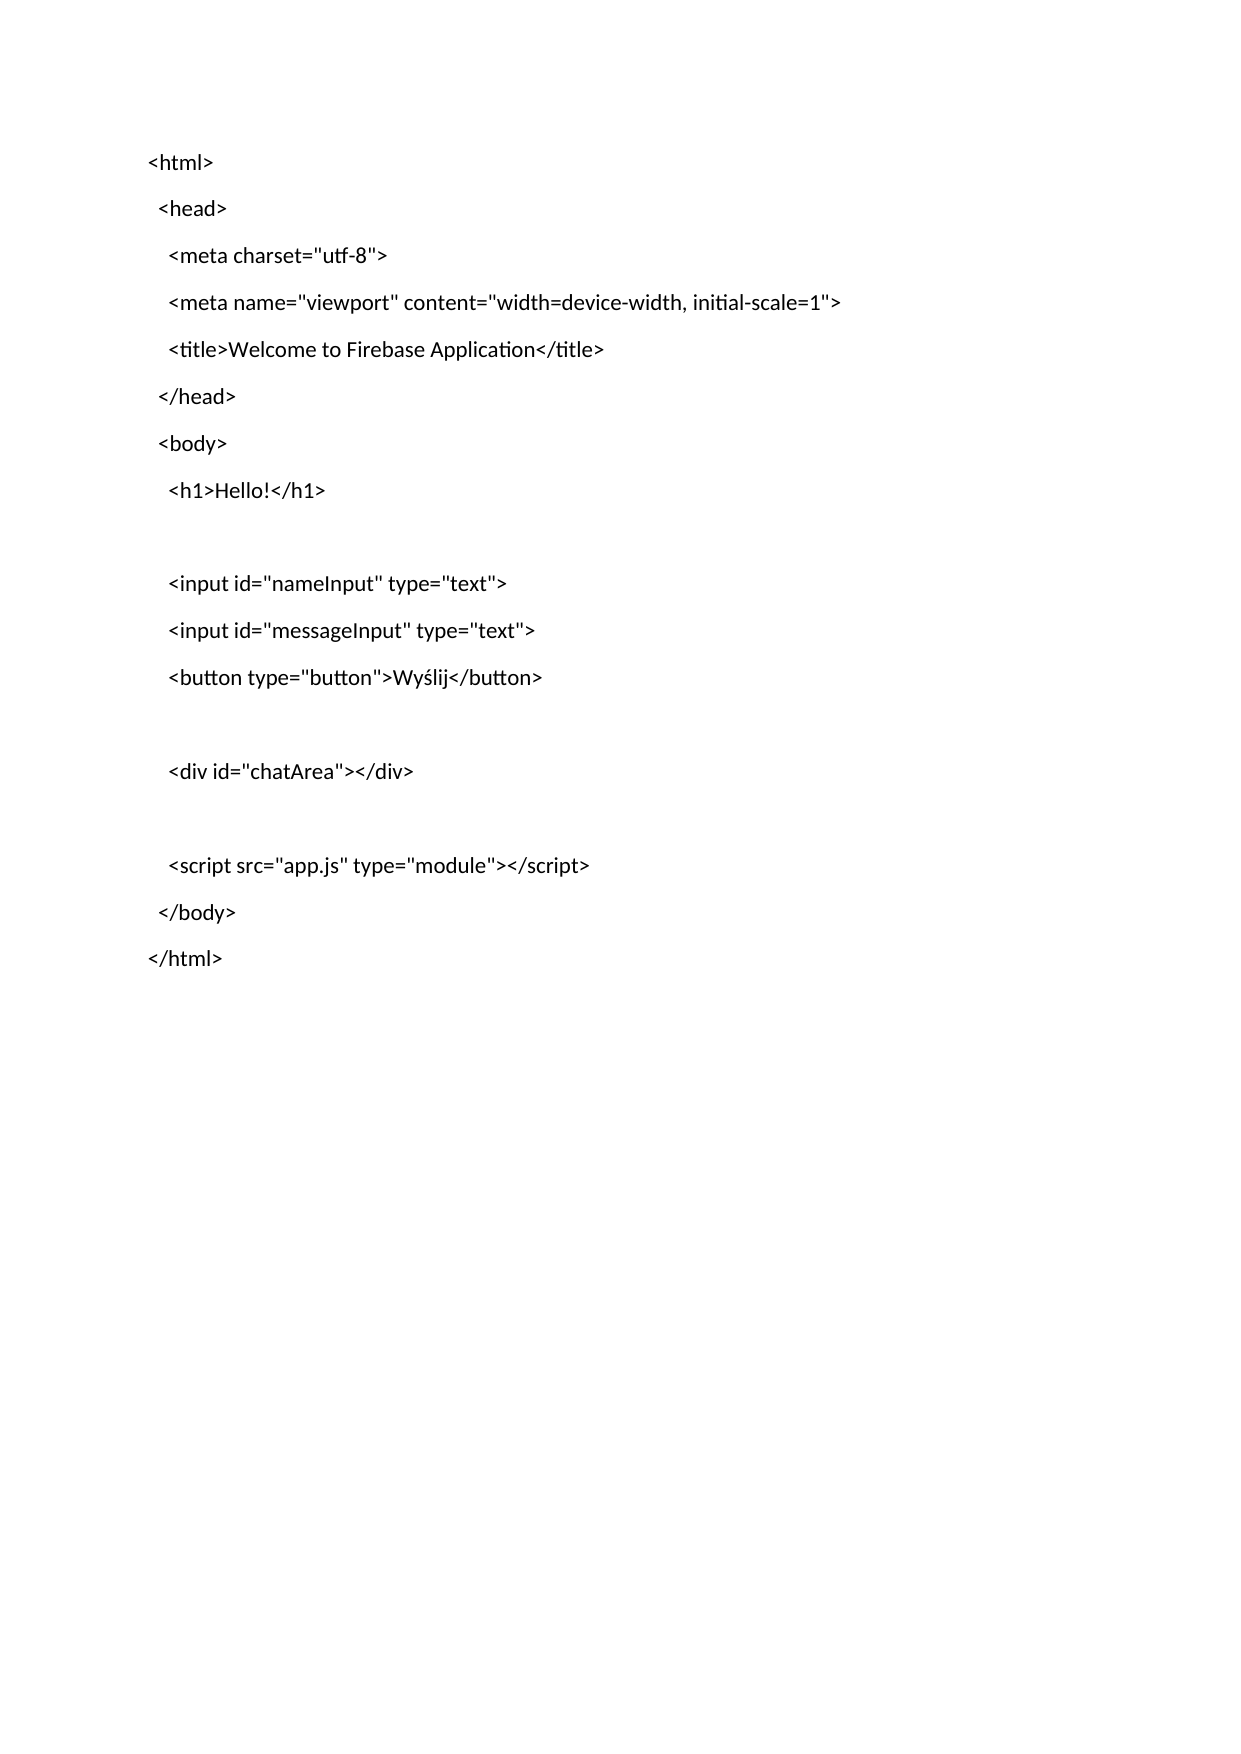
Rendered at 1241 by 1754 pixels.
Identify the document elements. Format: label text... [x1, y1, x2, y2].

text <input id="nameInput" type="text"> [148, 569, 1093, 597]
text </head> [148, 382, 1093, 410]
text <meta charset="utf-8"> [148, 241, 1093, 269]
text <div id="chatArea"></div> [148, 757, 1093, 785]
text <body> [148, 429, 1093, 457]
text </html> [148, 944, 1093, 972]
text <head> [148, 194, 1093, 222]
text <script src="app.js" type="module"></script> [148, 851, 1093, 879]
text <meta name="viewport" content="width=device-width, initial-scale=1"> [148, 288, 1093, 316]
text <html> [148, 148, 1093, 176]
text <button type="button">Wyślij</button> [148, 663, 1093, 691]
text </body> [148, 898, 1093, 926]
text <title>Welcome to Firebase Application</title> [148, 335, 1093, 363]
text <h1>Hello!</h1> [148, 476, 1093, 504]
text <input id="messageInput" type="text"> [148, 616, 1093, 644]
